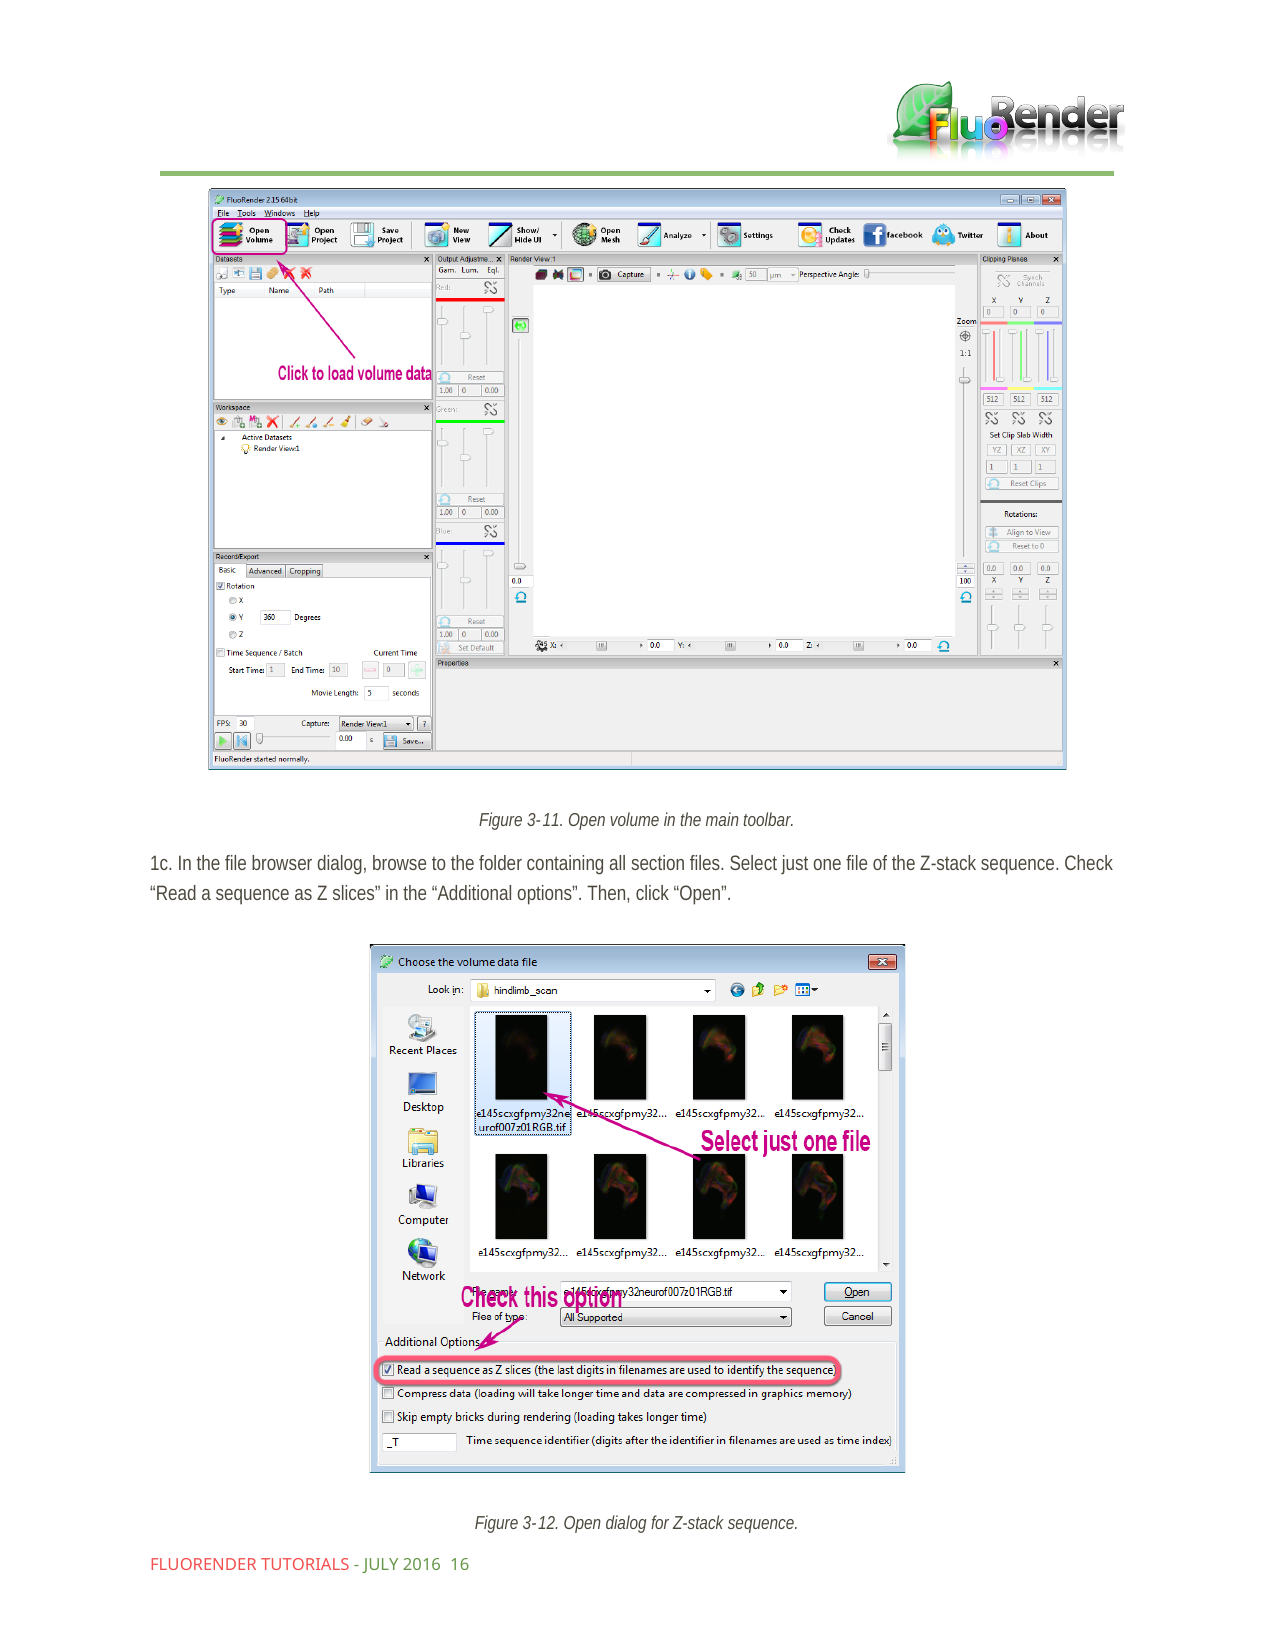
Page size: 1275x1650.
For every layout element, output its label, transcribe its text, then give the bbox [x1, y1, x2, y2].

picture [887, 75, 1125, 165]
picture [369, 944, 906, 1473]
text 1c. In the file browser dialog, browse to the folder containing all section files. Select just one file of the Z-stack sequence. Check “Read a sequence as Z slices” in the “Additional options”. Then, click “Open”. [150, 851, 1125, 905]
picture [208, 188, 1067, 770]
